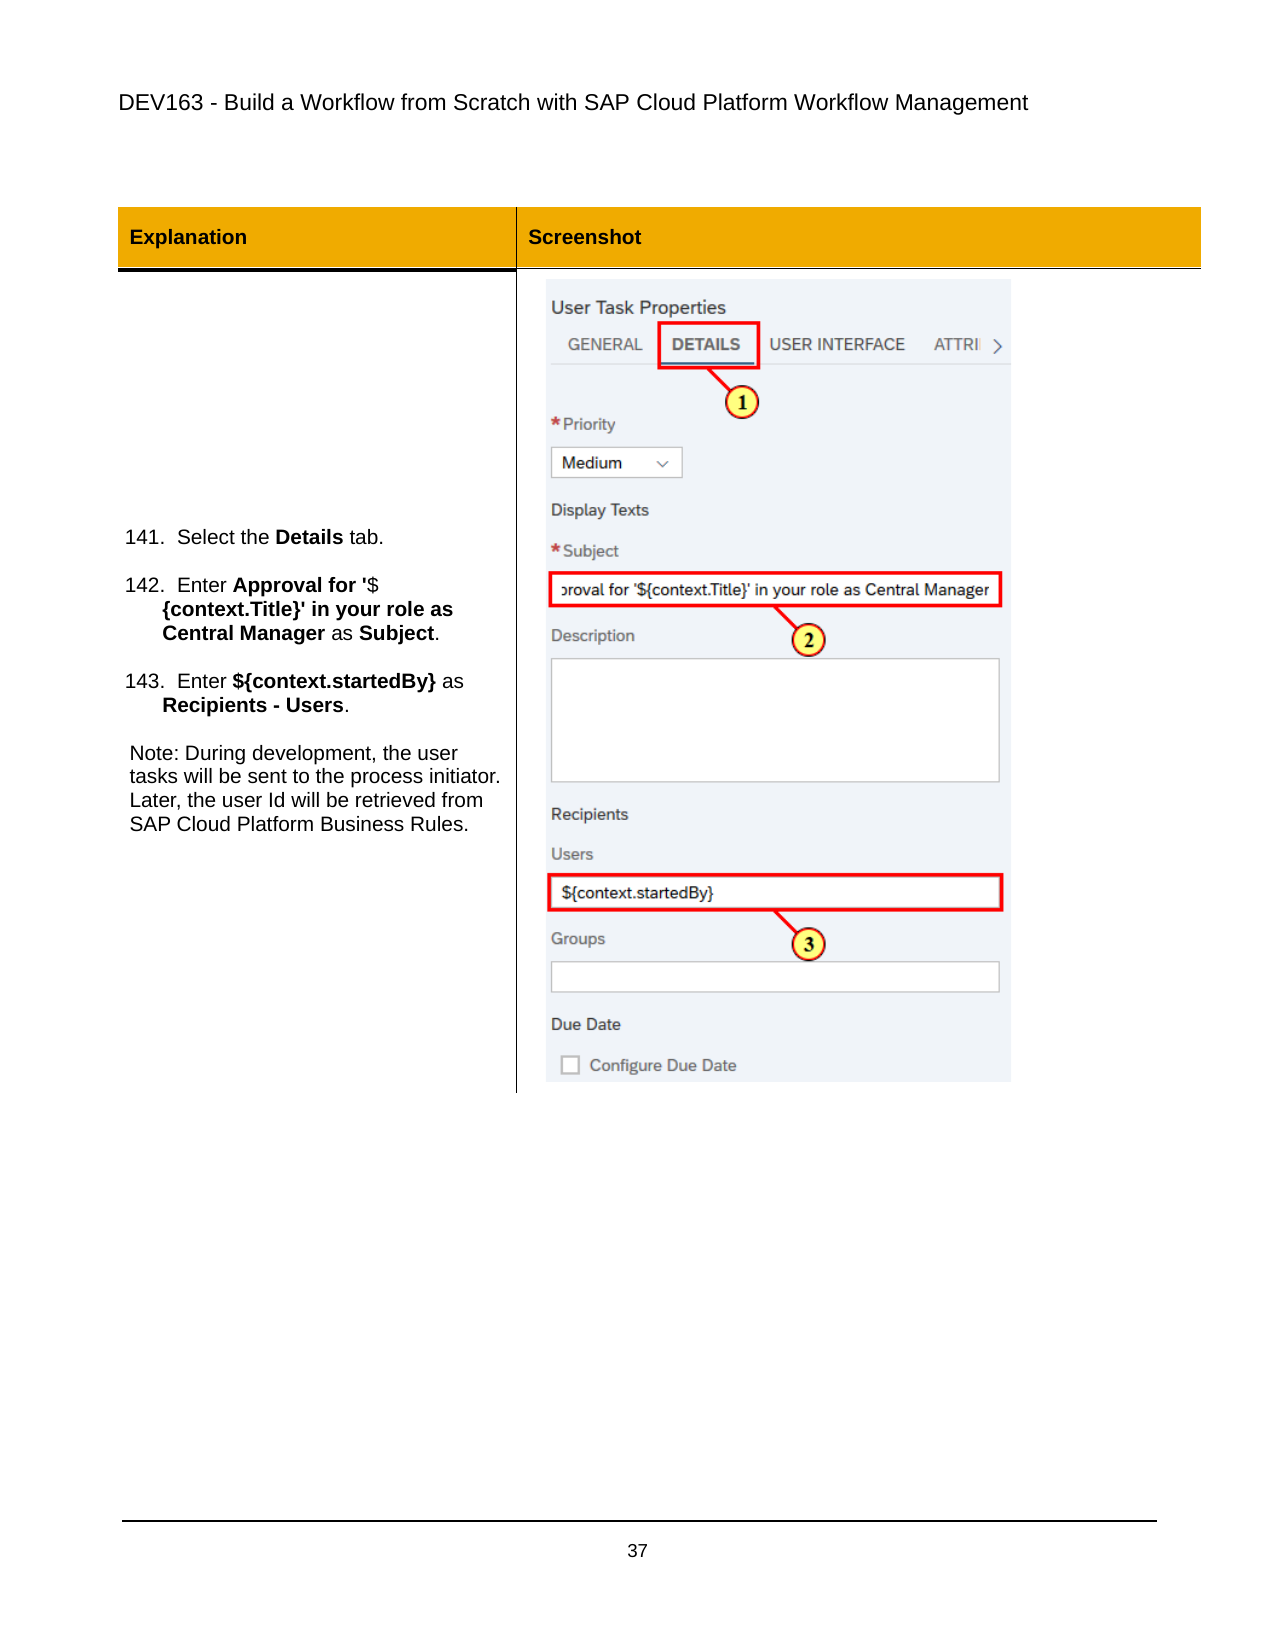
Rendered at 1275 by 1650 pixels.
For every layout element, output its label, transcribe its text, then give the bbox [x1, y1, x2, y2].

table_header Screenshot [517, 207, 1201, 267]
table_header Explanation [118, 207, 516, 267]
table_cell [517, 269, 1201, 1093]
table_cell Select the Details tab. Enter Approval for '${context.Title}' in your role as Central Manager as Subject. Enter ${context.startedBy} as Recipients - Users. Note: During development, the user tasks will be sent to the process initiator. Later, the user Id will be retrieved from SAP Cloud Platform Business Rules. [118, 272, 516, 1093]
picture [545, 279, 1012, 1082]
